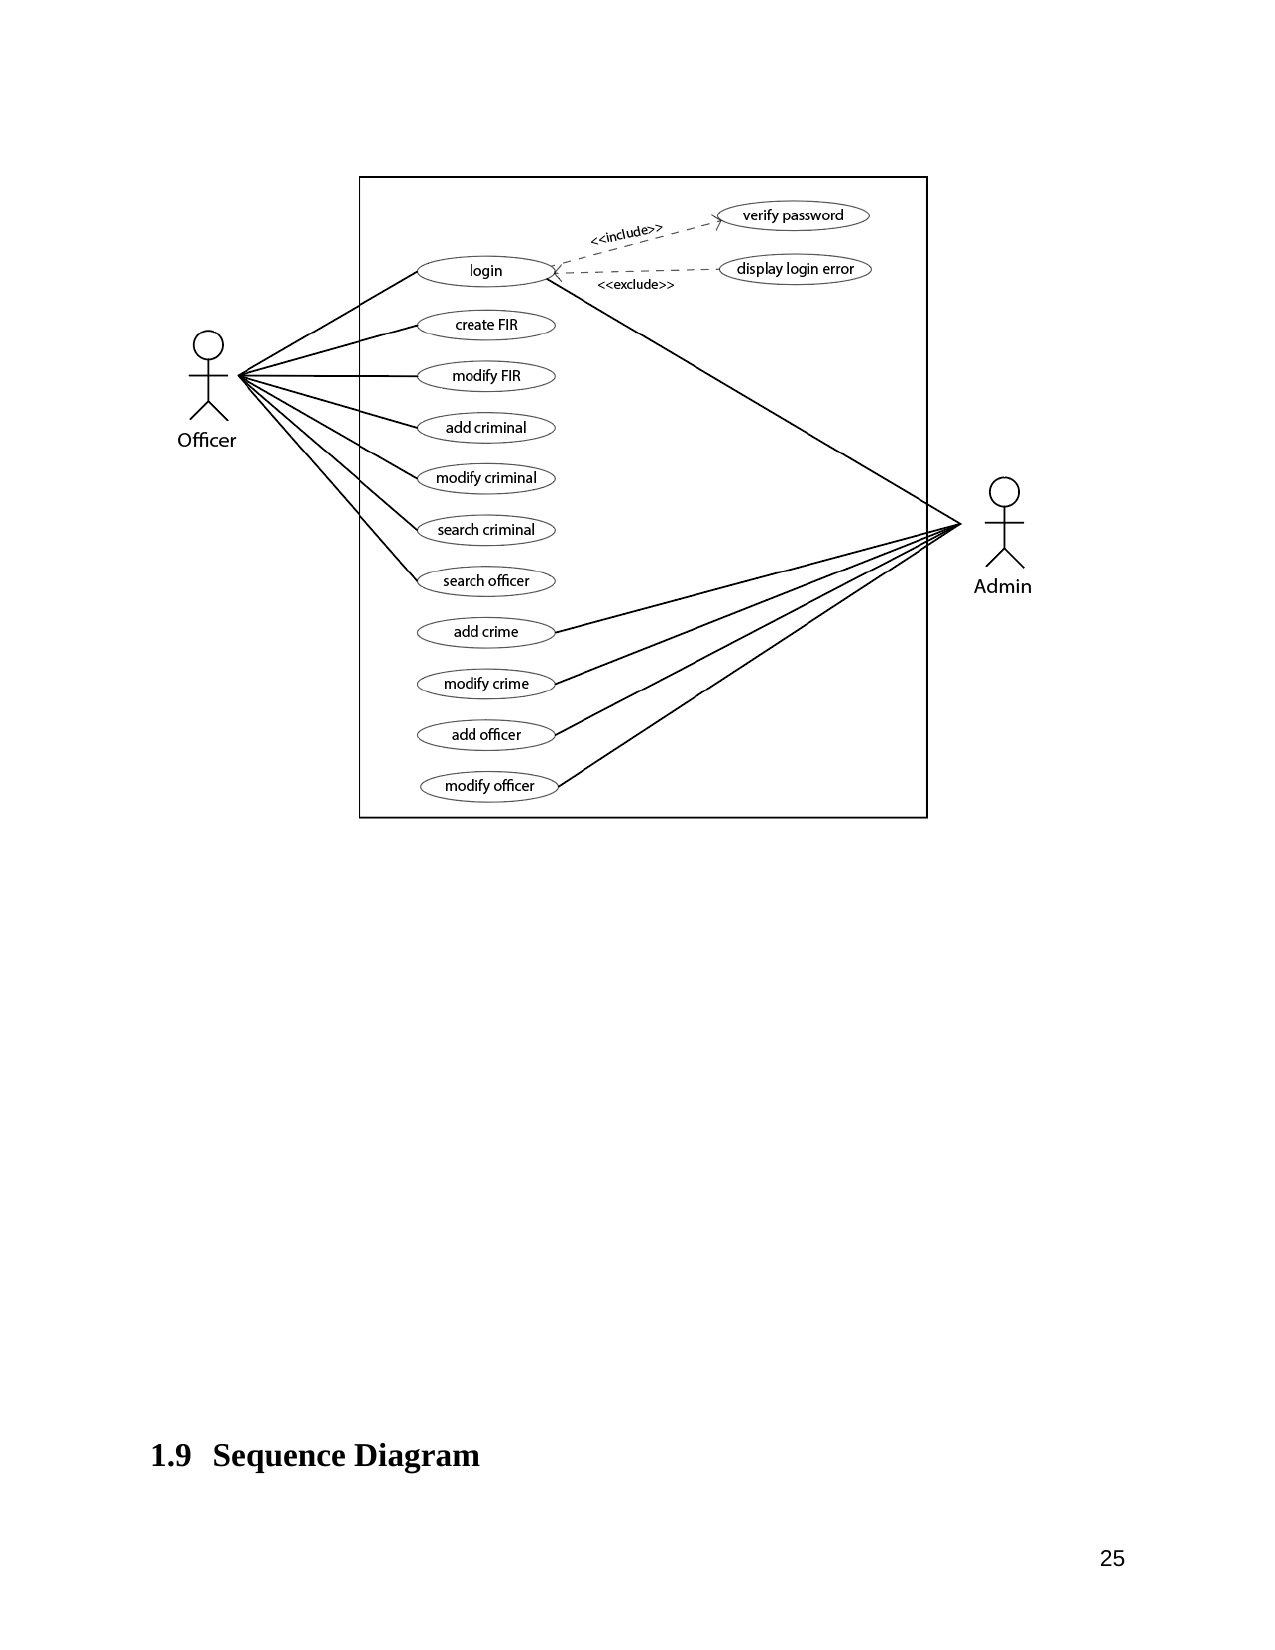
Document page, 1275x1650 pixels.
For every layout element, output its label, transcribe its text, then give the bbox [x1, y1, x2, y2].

picture [150, 150, 1065, 870]
subtitle 1.9 Sequence Diagram [150, 1435, 1125, 1473]
